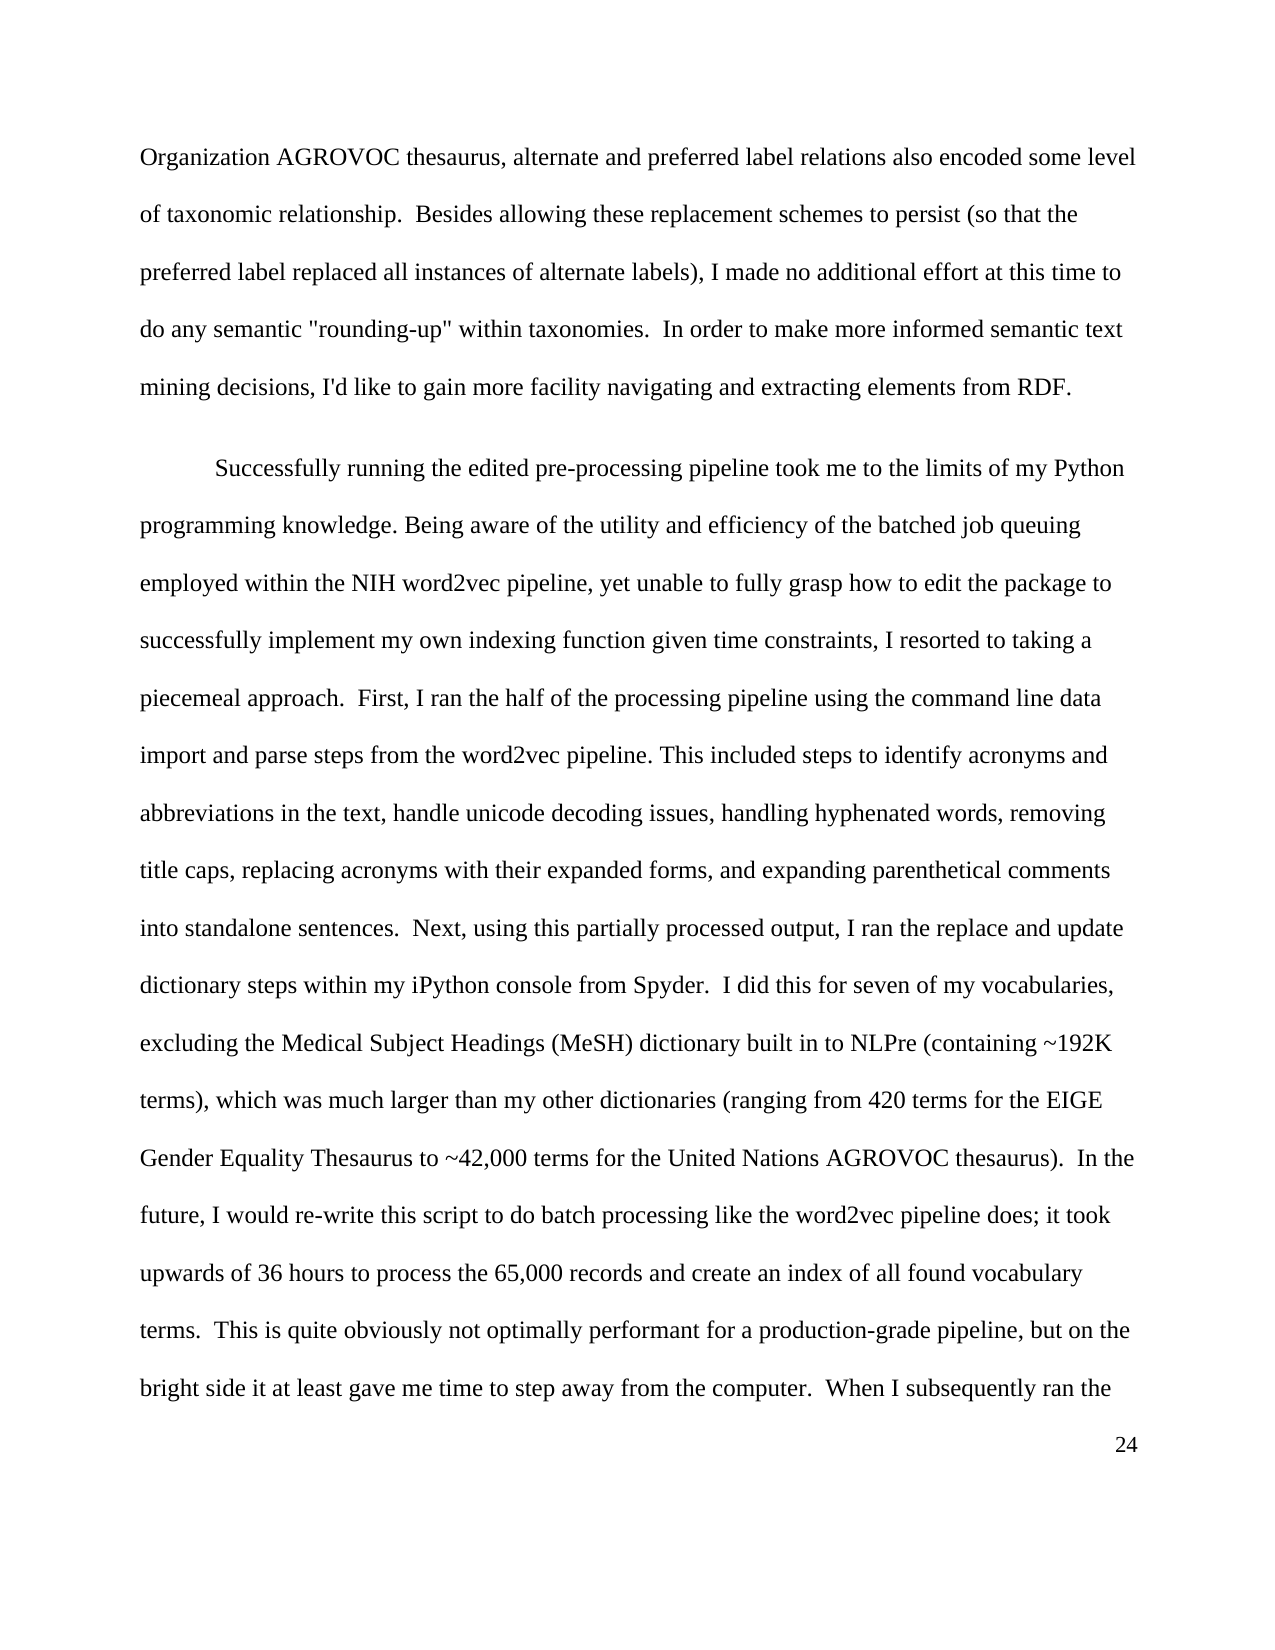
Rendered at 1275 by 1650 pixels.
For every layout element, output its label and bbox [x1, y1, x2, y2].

text [139, 142, 1137, 400]
text [139, 453, 1137, 1402]
